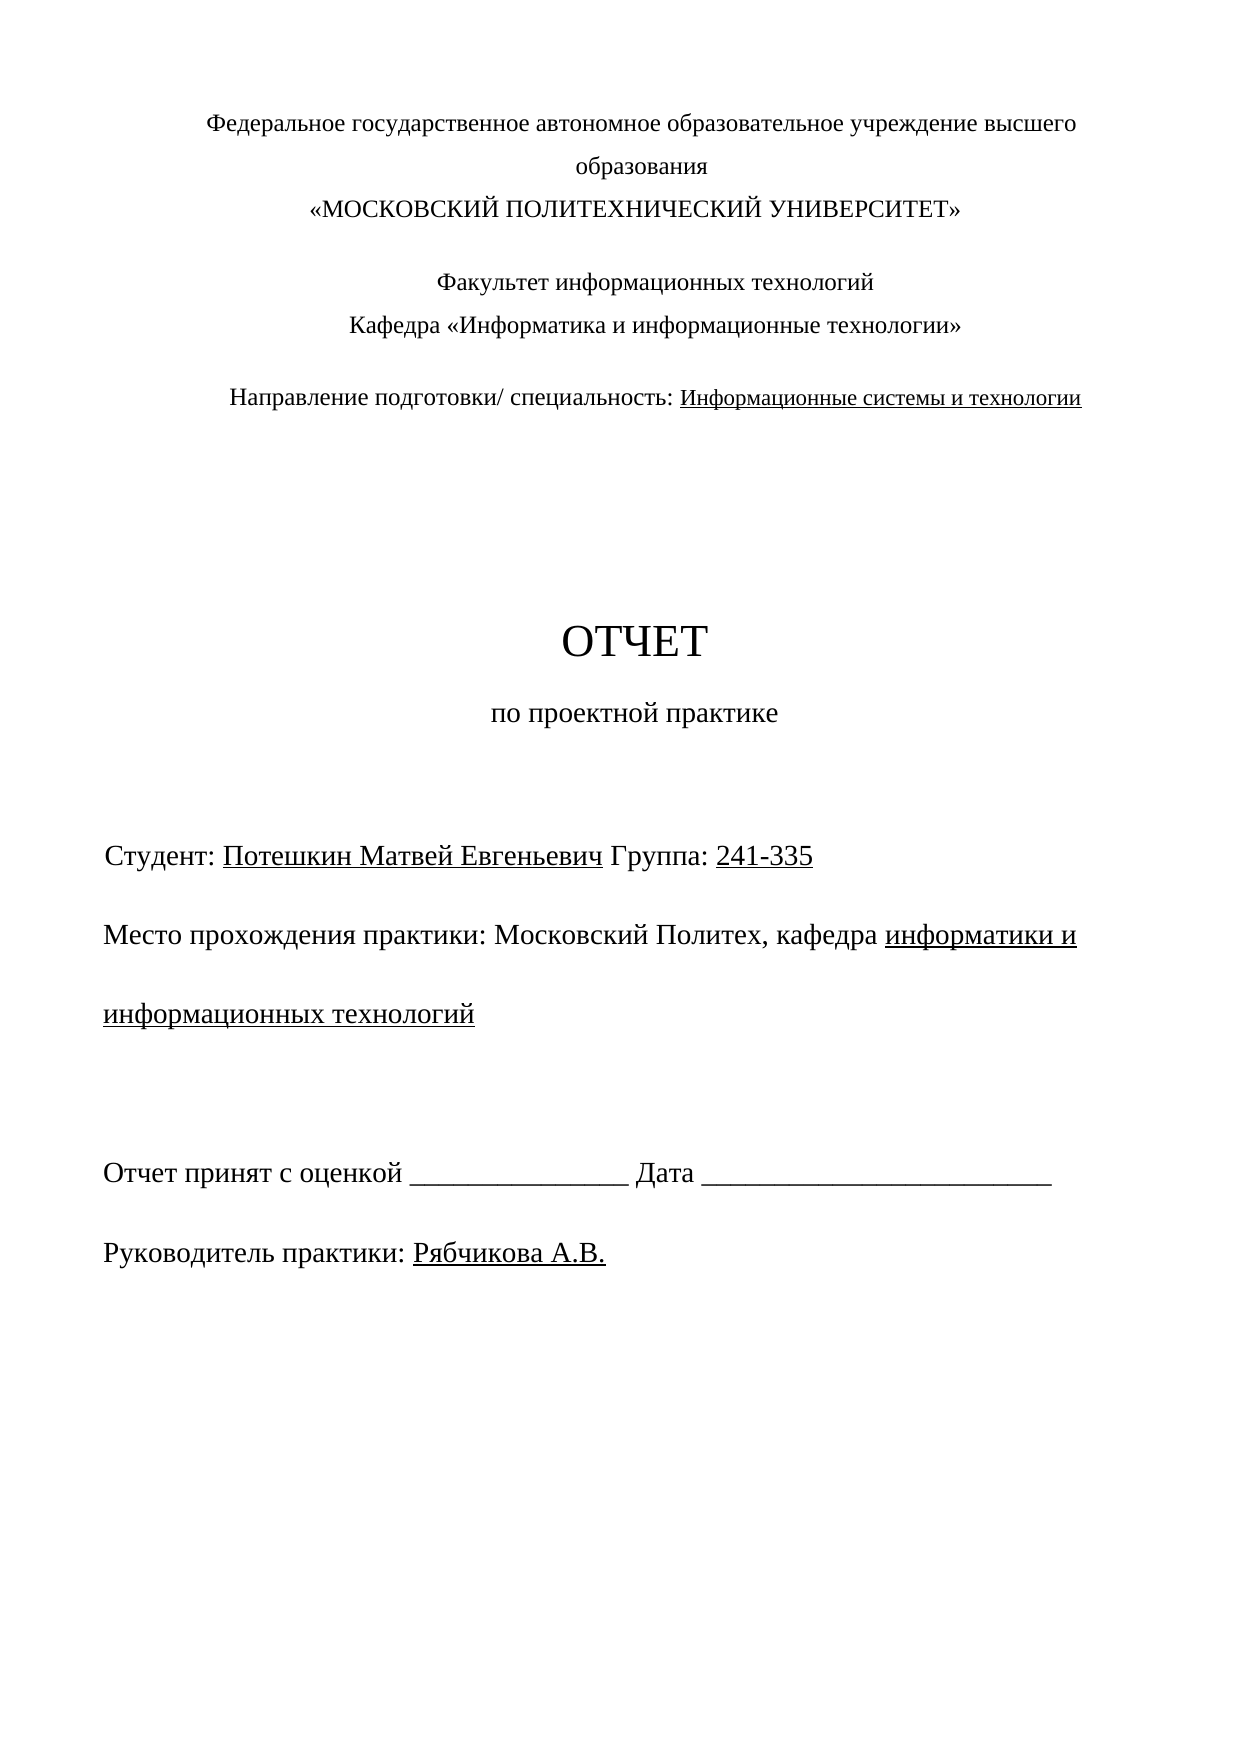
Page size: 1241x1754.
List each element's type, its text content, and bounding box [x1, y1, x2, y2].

text информационных технологий [103, 997, 1167, 1030]
text Факультет информационных технологий Кафедра «Информатика и информационные технологии» [146, 267, 1165, 339]
text Отчет принят с оценкой _______________ Дата ________________________ [103, 1156, 1159, 1189]
text Направление подготовки/ специальность: Информационные системы и технологии [146, 382, 1165, 411]
text Федеральное государственное автономное образовательное учреждение высшего образования [171, 108, 1112, 180]
text Место прохождения практики: Московский Политех, кафедра информатики и [103, 917, 1167, 951]
text ОТЧЕТ [104, 613, 1165, 666]
text «МОСКОВСКИЙ ПОЛИТЕХНИЧЕСКИЙ УНИВЕРСИТЕТ» [171, 194, 1100, 223]
text Руководитель практики: Рябчикова А.В. [103, 1235, 1159, 1268]
text по проектной практике [104, 695, 1165, 729]
text Студент: Потешкин Матвей Евгеньевич Группа: 241-335 [104, 838, 1165, 871]
